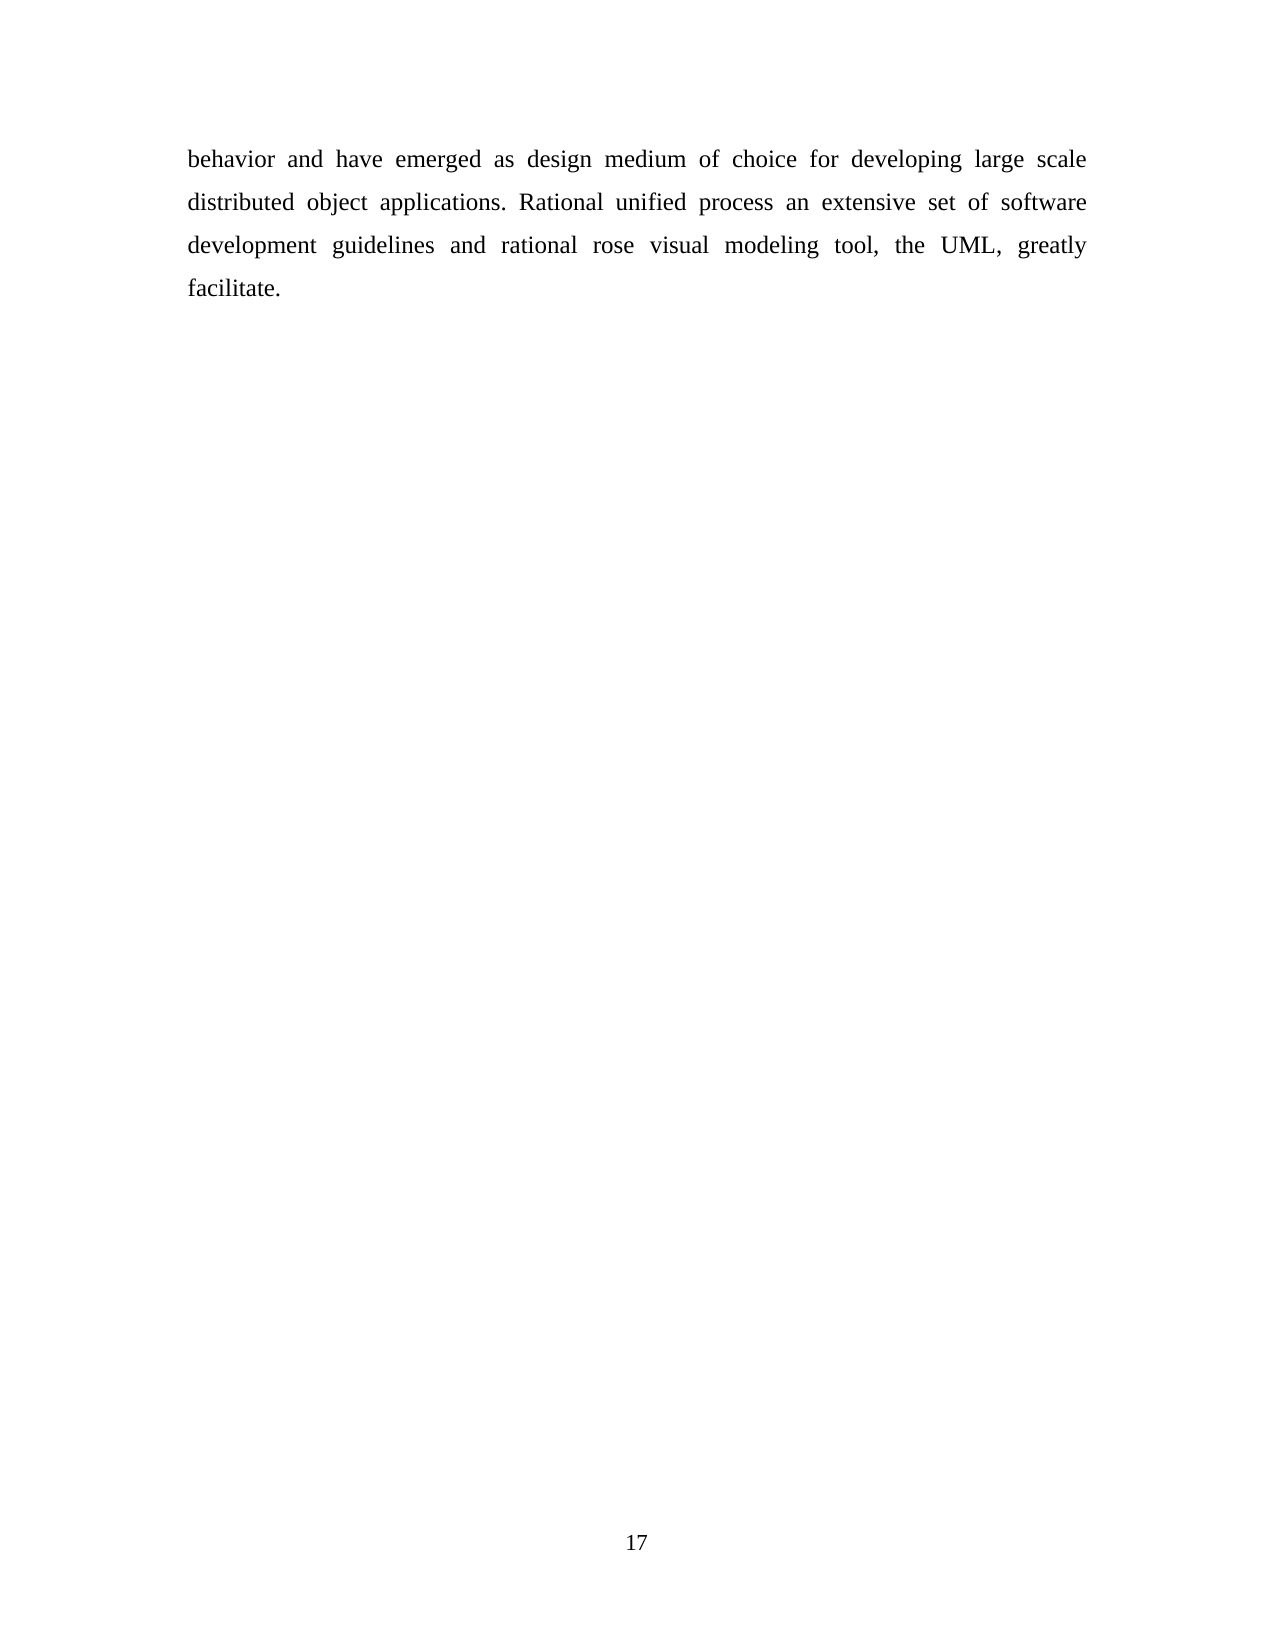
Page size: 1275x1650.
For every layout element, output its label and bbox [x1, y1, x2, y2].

text [187, 144, 1088, 302]
